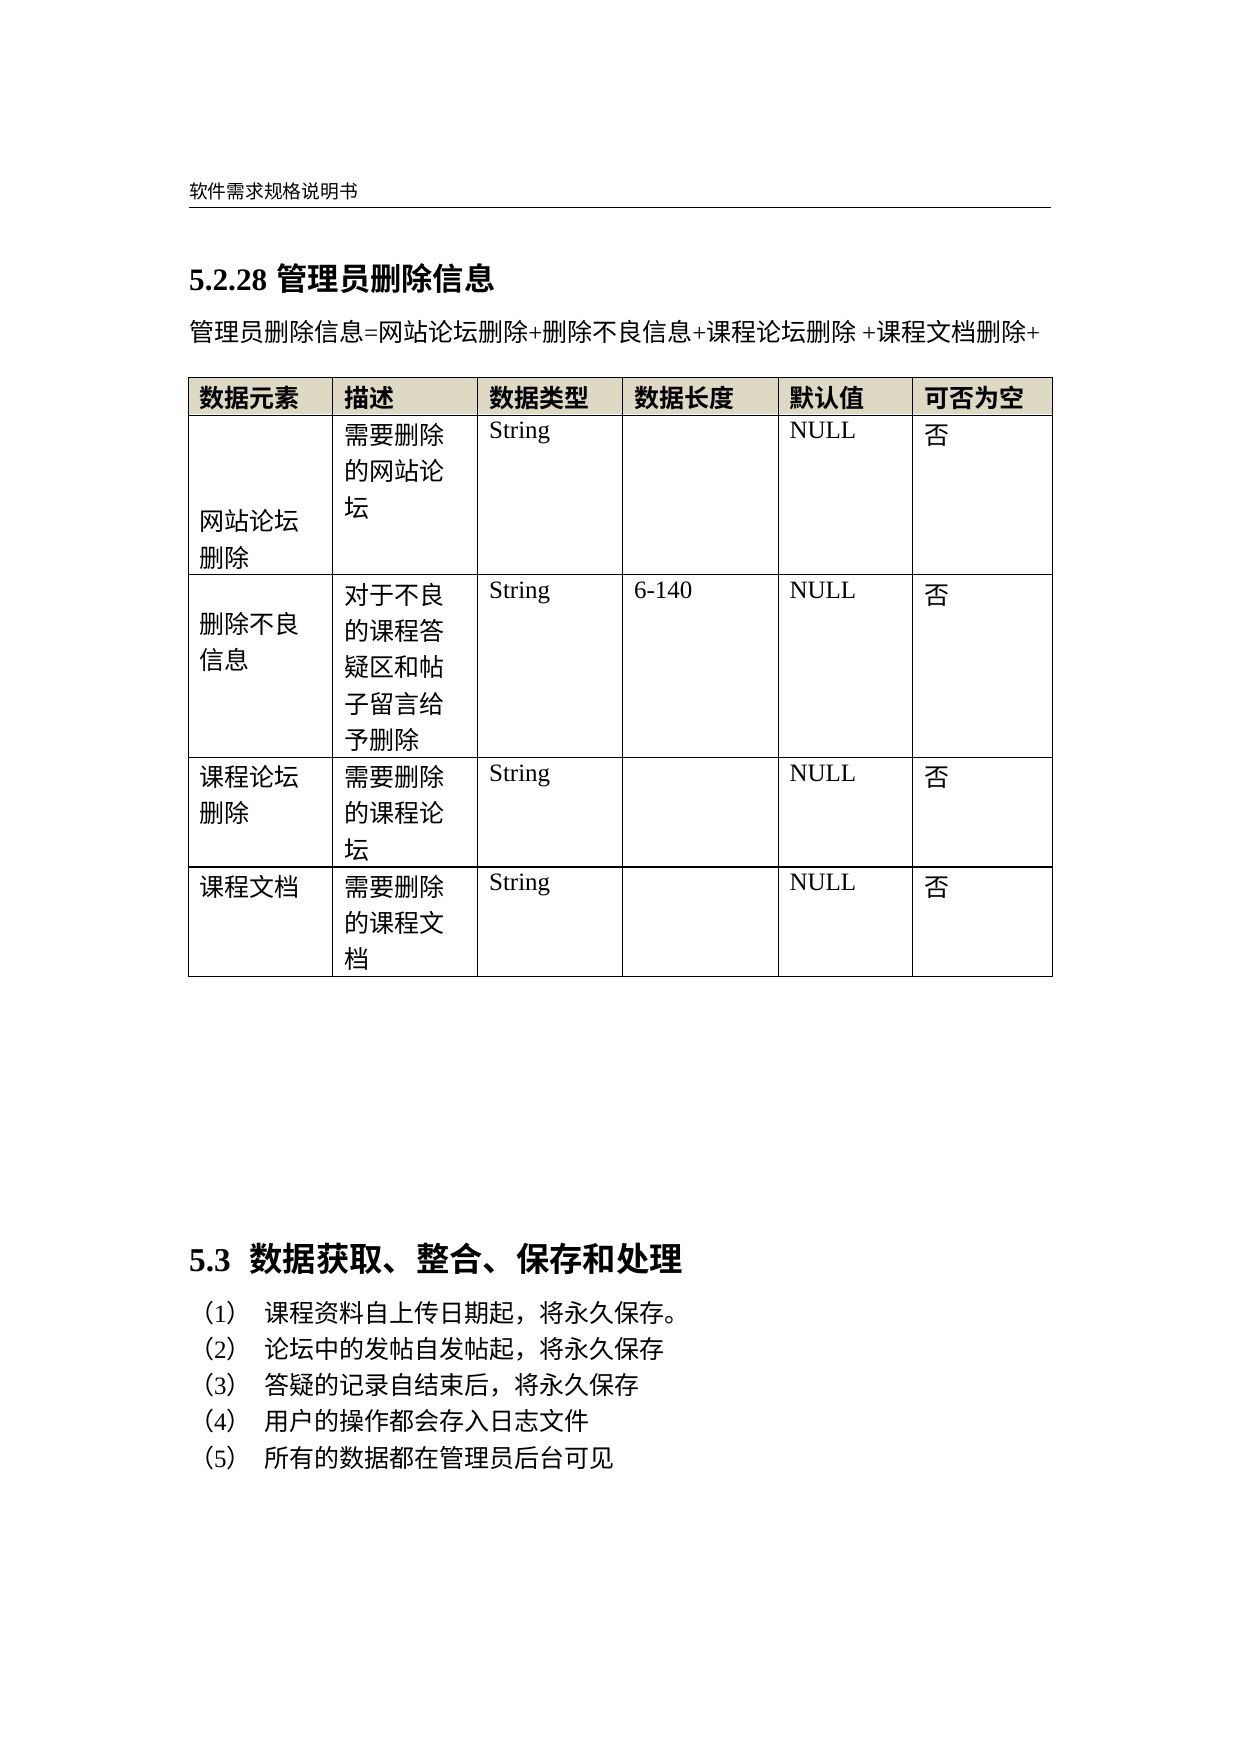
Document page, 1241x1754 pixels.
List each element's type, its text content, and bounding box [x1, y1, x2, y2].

subtitle 管理员删除信息 [189, 254, 1051, 300]
list 答疑的记录自结束后，将永久保存 [189, 1366, 1051, 1402]
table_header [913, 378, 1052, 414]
list 用户的操作都会存入日志文件 [189, 1402, 1051, 1438]
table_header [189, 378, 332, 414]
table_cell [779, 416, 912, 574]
text 管理员删除信息=网站论坛删除+删除不良信息+课程论坛删除 +课程文档删除+ [189, 312, 1051, 348]
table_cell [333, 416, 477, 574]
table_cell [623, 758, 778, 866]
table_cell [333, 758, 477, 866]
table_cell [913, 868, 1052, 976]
list 论坛中的发帖自发帖起，将永久保存 [189, 1329, 1051, 1366]
list 所有的数据都在管理员后台可见 [189, 1438, 1051, 1474]
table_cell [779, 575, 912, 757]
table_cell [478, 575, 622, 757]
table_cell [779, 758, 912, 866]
subtitle 数据获取、整合、保存和处理 [189, 1232, 1051, 1281]
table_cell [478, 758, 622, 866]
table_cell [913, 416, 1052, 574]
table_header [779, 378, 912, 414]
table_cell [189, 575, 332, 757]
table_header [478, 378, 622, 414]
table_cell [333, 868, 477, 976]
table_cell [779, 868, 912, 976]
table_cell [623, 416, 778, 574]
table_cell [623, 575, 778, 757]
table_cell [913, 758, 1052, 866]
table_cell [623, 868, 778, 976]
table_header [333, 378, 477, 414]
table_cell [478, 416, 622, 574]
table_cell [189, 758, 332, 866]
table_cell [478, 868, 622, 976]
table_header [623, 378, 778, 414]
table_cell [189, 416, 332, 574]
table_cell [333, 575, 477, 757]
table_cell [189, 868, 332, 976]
list 课程资料自上传日期起，将永久保存。 [189, 1293, 1051, 1329]
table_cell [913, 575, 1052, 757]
